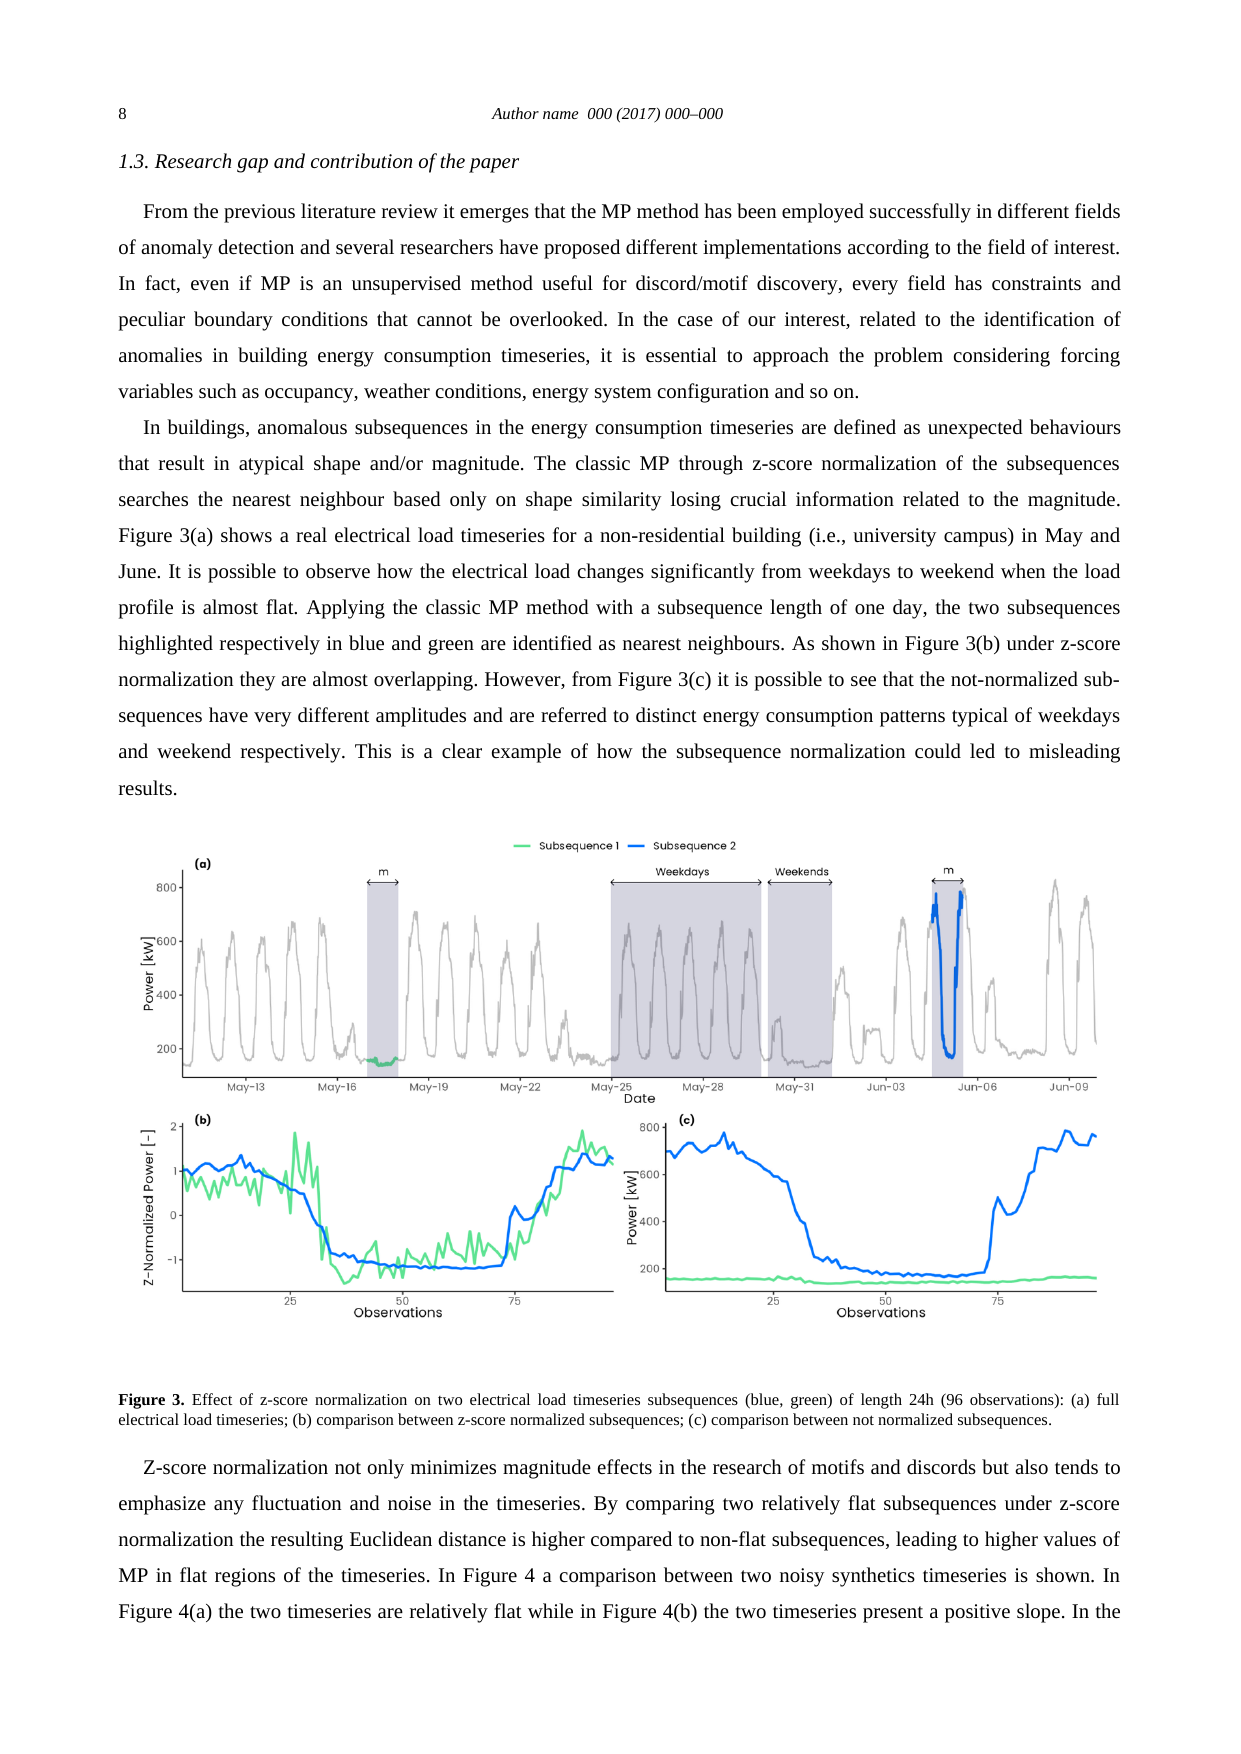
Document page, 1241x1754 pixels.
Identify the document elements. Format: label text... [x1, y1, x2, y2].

text In buildings, anomalous subsequences in the energy consumption timeseries are defined as unexpected behaviours that result in atypical shape and/or magnitude. The classic MP through z-score normalization of the subsequences searches the nearest neighbour based only on shape similarity losing crucial information related to the magnitude. Figure 3(a) shows a real electrical load timeseries for a non-residential building (i.e., university campus) in May and June. It is possible to observe how the electrical load changes significantly from weekdays to weekend when the load profile is almost flat. Applying the classic MP method with a subsequence length of one day, the two subsequences highlighted respectively in blue and green are identified as nearest neighbours. As shown in Figure 3(b) under z-score normalization they are almost overlapping. However, from Figure 3(c) it is possible to see that the not-normalized sub-sequences have very different amplitudes and are referred to distinct energy consumption patterns typical of weekdays and weekend respectively. This is a clear example of how the subsequence normalization could led to misleading results. [118, 415, 1122, 799]
text Research gap and contribution of the paper [118, 149, 1122, 174]
picture [118, 811, 1122, 1356]
text From the previous literature review it emerges that the MP method has been employed successfully in different fields of anomaly detection and several researchers have proposed different implementations according to the field of interest. In fact, even if MP is an unsupervised method useful for discord/motif discovery, every field has constraints and peculiar boundary conditions that cannot be overlooked. In the case of our interest, related to the identification of anomalies in building energy consumption timeseries, it is essential to approach the problem considering forcing variables such as occupancy, weather conditions, energy system configuration and so on. [118, 199, 1122, 403]
text Figure 3. Effect of z-score normalization on two electrical load timeseries subsequences (blue, green) of length 24h (96 observations): (a) full electrical load timeseries; (b) comparison between z-score normalized subsequences; (c) comparison between not normalized subsequences. [118, 1388, 1122, 1430]
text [118, 1455, 1122, 1623]
